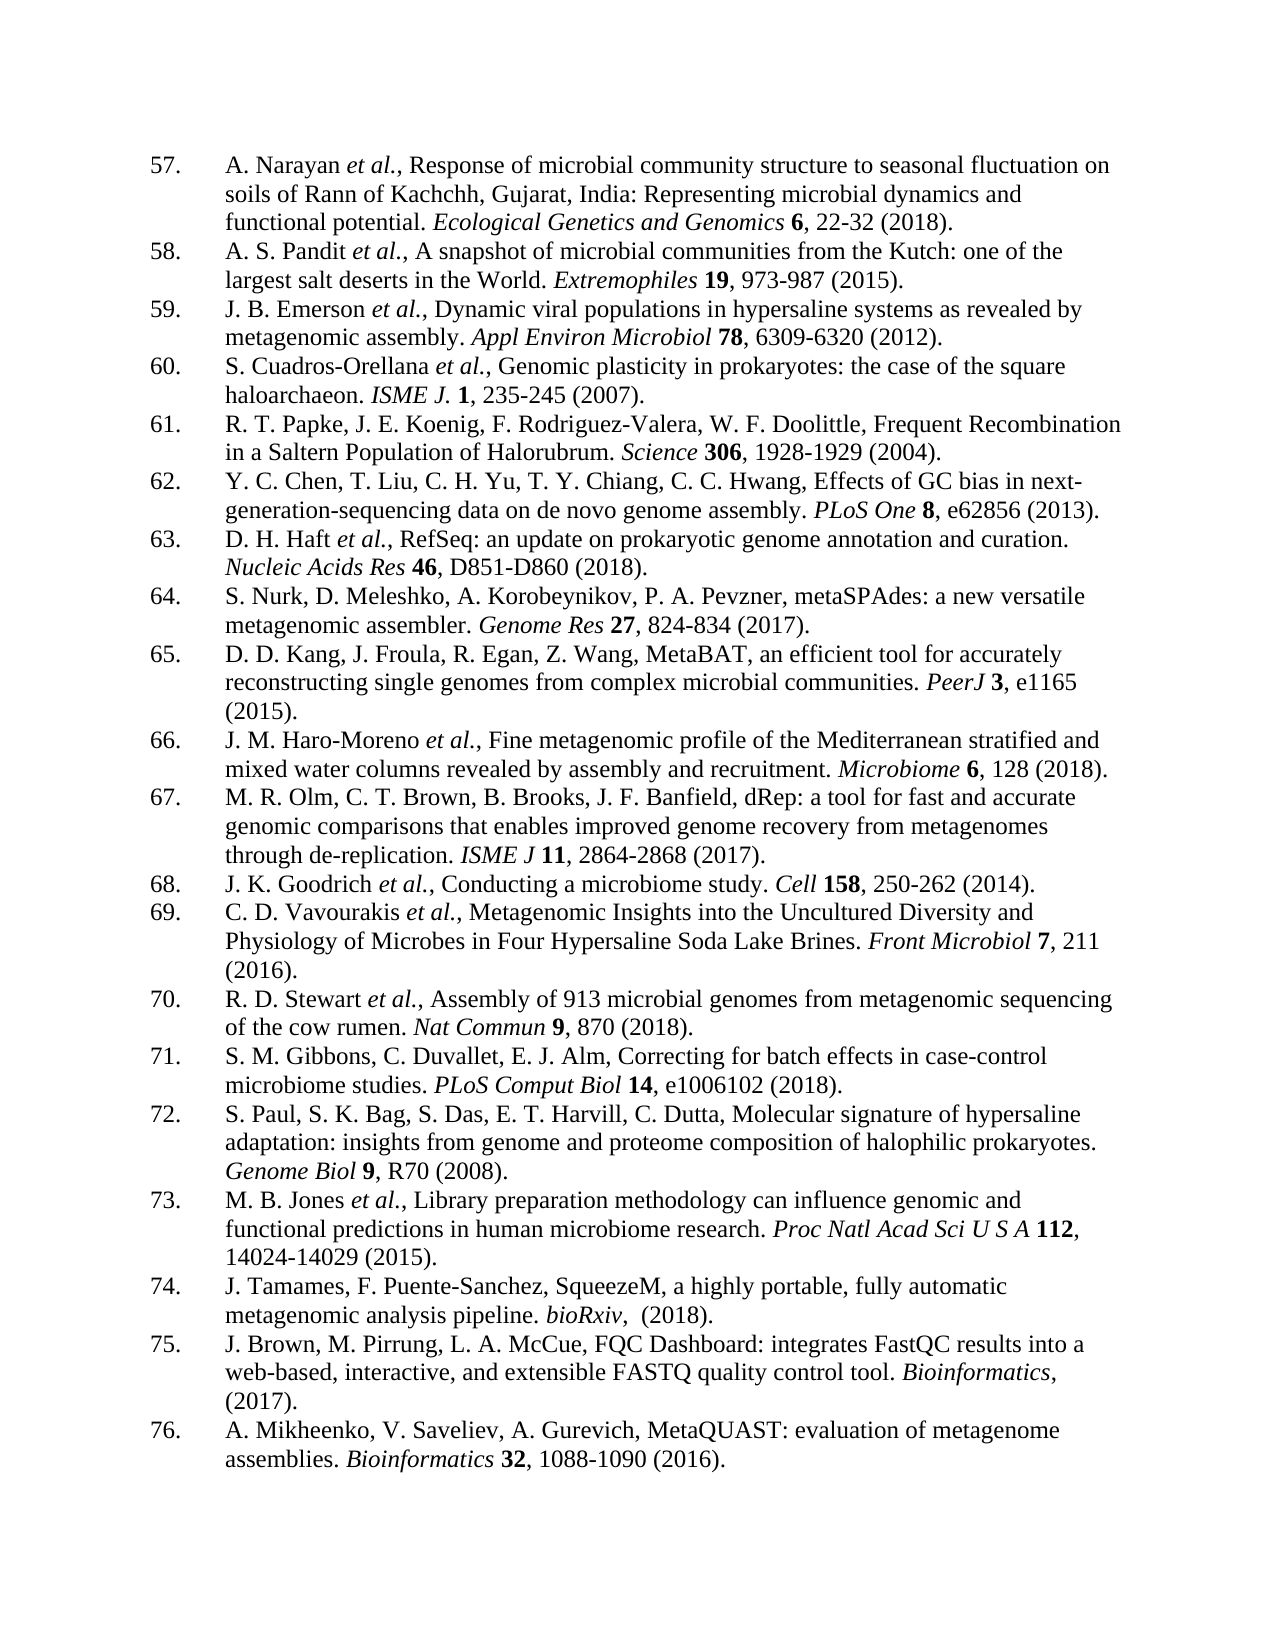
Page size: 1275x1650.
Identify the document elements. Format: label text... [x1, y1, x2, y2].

text 70. R. D. Stewart et al., Assembly of 913 microbial genomes from metagenomic sequencing of the cow rumen. Nat Commun 9, 870 (2018). [150, 984, 1125, 1041]
text 57. A. Narayan et al., Response of microbial community structure to seasonal fluctuation on soils of Rann of Kachchh, Gujarat, India: Representing microbial dynamics and functional potential. Ecological Genetics and Genomics 6, 22-32 (2018). [150, 150, 1125, 236]
text 67. M. R. Olm, C. T. Brown, B. Brooks, J. F. Banfield, dRep: a tool for fast and accurate genomic comparisons that enables improved genome recovery from metagenomes through de-replication. ISME J 11, 2864-2868 (2017). [150, 782, 1125, 869]
text 71. S. M. Gibbons, C. Duvallet, E. J. Alm, Correcting for batch effects in case-control microbiome studies. PLoS Comput Biol 14, e1006102 (2018). [150, 1041, 1125, 1099]
text 69. C. D. Vavourakis et al., Metagenomic Insights into the Uncultured Diversity and Physiology of Microbes in Four Hypersaline Soda Lake Brines. Front Microbiol 7, 211 (2016). [150, 897, 1125, 984]
text 66. J. M. Haro-Moreno et al., Fine metagenomic profile of the Mediterranean stratified and mixed water columns revealed by assembly and recruitment. Microbiome 6, 128 (2018). [150, 725, 1125, 782]
text 63. D. H. Haft et al., RefSeq: an update on prokaryotic genome annotation and curation. Nucleic Acids Res 46, D851-D860 (2018). [150, 524, 1125, 581]
text 62. Y. C. Chen, T. Liu, C. H. Yu, T. Y. Chiang, C. C. Hwang, Effects of GC bias in next-generation-sequencing data on de novo genome assembly. PLoS One 8, e62856 (2013). [150, 466, 1125, 524]
text 61. R. T. Papke, J. E. Koenig, F. Rodriguez-Valera, W. F. Doolittle, Frequent Recombination in a Saltern Population of Halorubrum. Science 306, 1928-1929 (2004). [150, 409, 1125, 466]
text 73. M. B. Jones et al., Library preparation methodology can influence genomic and functional predictions in human microbiome research. Proc Natl Acad Sci U S A 112, 14024-14029 (2015). [150, 1185, 1125, 1271]
text 65. D. D. Kang, J. Froula, R. Egan, Z. Wang, MetaBAT, an efficient tool for accurately reconstructing single genomes from complex microbial communities. PeerJ 3, e1165 (2015). [150, 639, 1125, 725]
text 59. J. B. Emerson et al., Dynamic viral populations in hypersaline systems as revealed by metagenomic assembly. Appl Environ Microbiol 78, 6309-6320 (2012). [150, 294, 1125, 351]
text 58. A. S. Pandit et al., A snapshot of microbial communities from the Kutch: one of the largest salt deserts in the World. Extremophiles 19, 973-987 (2015). [150, 236, 1125, 294]
text 75. J. Brown, M. Pirrung, L. A. McCue, FQC Dashboard: integrates FastQC results into a web-based, interactive, and extensible FASTQ quality control tool. Bioinformatics, (2017). [150, 1329, 1125, 1415]
text 74. J. Tamames, F. Puente-Sanchez, SqueezeM, a highly portable, fully automatic metagenomic analysis pipeline. bioRxiv, (2018). [150, 1271, 1125, 1329]
text 68. J. K. Goodrich et al., Conducting a microbiome study. Cell 158, 250-262 (2014). [150, 869, 1125, 897]
text 76. A. Mikheenko, V. Saveliev, A. Gurevich, MetaQUAST: evaluation of metagenome assemblies. Bioinformatics 32, 1088-1090 (2016). [150, 1415, 1125, 1472]
text 64. S. Nurk, D. Meleshko, A. Korobeynikov, P. A. Pevzner, metaSPAdes: a new versatile metagenomic assembler. Genome Res 27, 824-834 (2017). [150, 581, 1125, 639]
text 72. S. Paul, S. K. Bag, S. Das, E. T. Harvill, C. Dutta, Molecular signature of hypersaline adaptation: insights from genome and proteome composition of halophilic prokaryotes. Genome Biol 9, R70 (2008). [150, 1099, 1125, 1185]
text 60. S. Cuadros-Orellana et al., Genomic plasticity in prokaryotes: the case of the square haloarchaeon. ISME J. 1, 235-245 (2007). [150, 351, 1125, 409]
